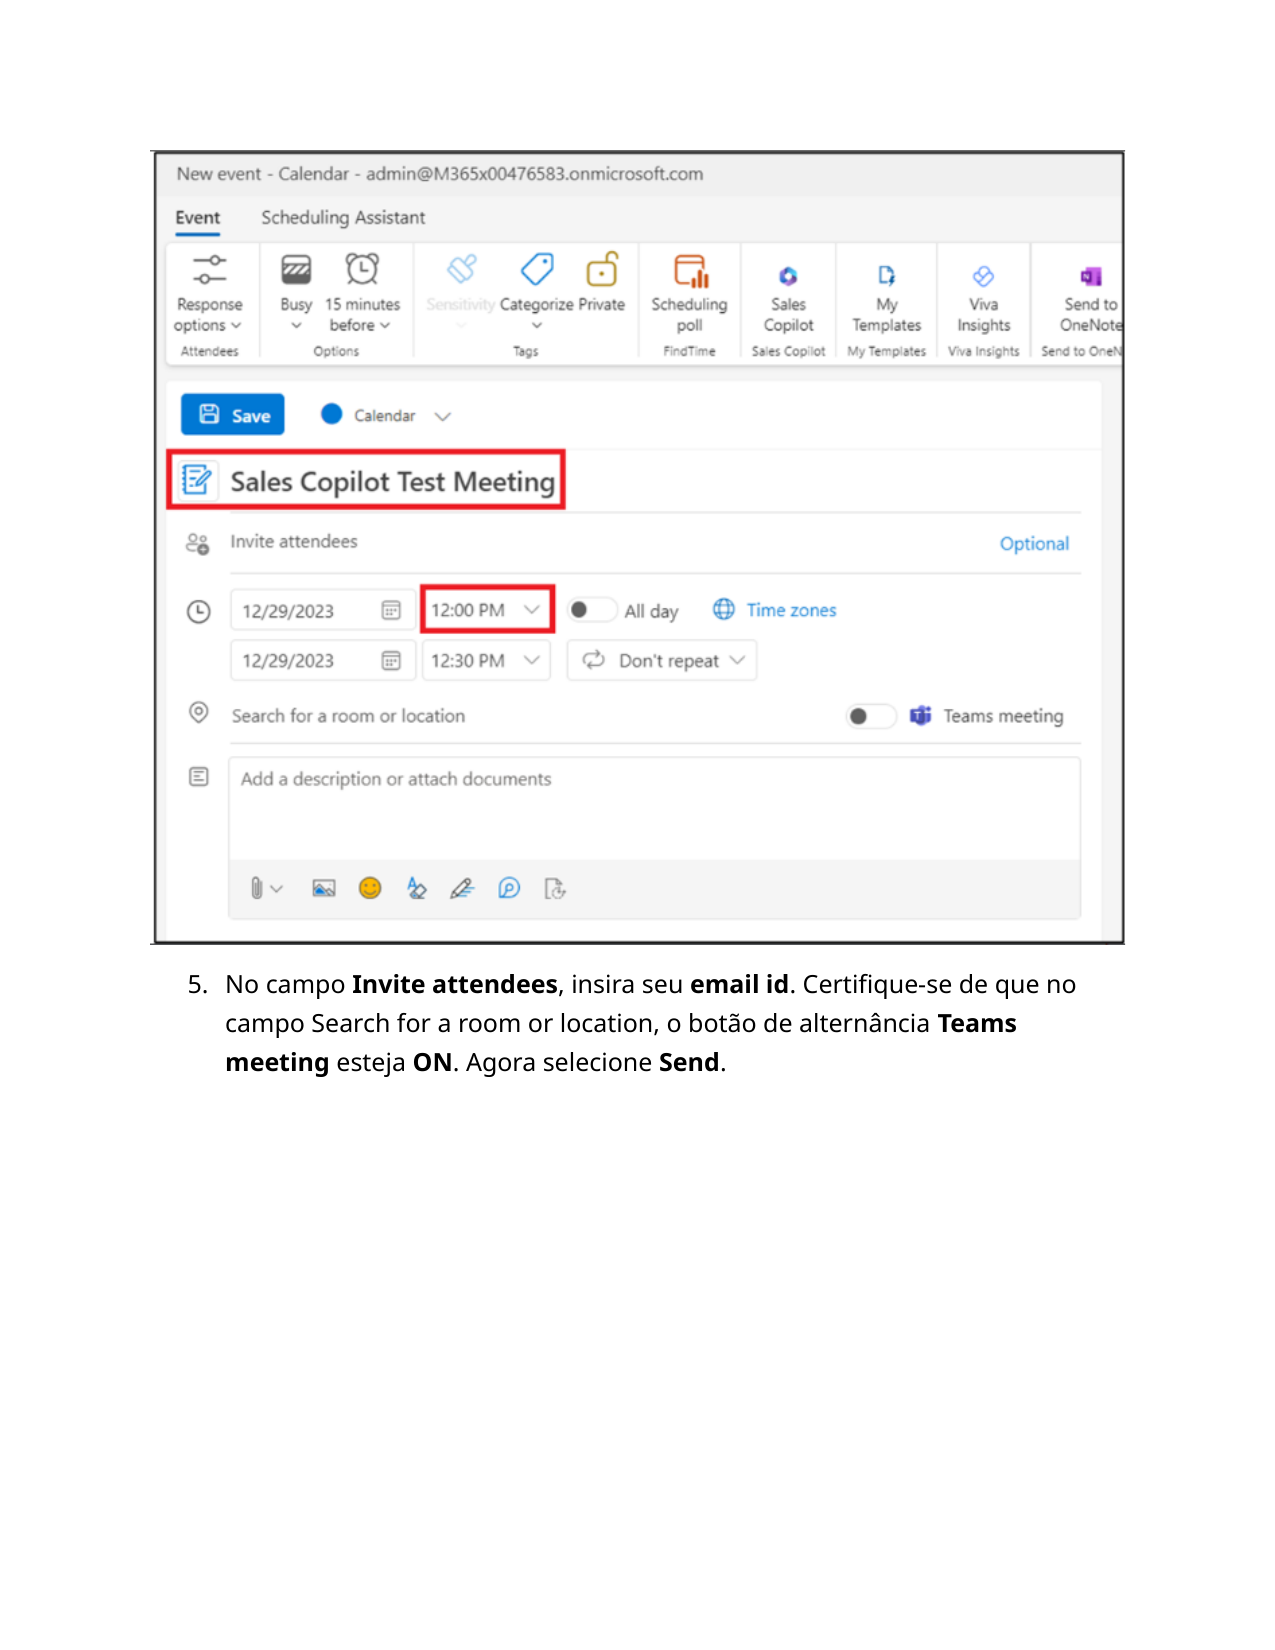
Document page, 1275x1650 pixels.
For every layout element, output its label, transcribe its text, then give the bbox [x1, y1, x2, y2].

picture [150, 150, 1125, 945]
list No campo Invite attendees, insira seu email id. Certifique-se de que no campo Search for a room or location, o botão de alternância Teams meeting esteja ON. Agora selecione Send. [187, 967, 1125, 1079]
